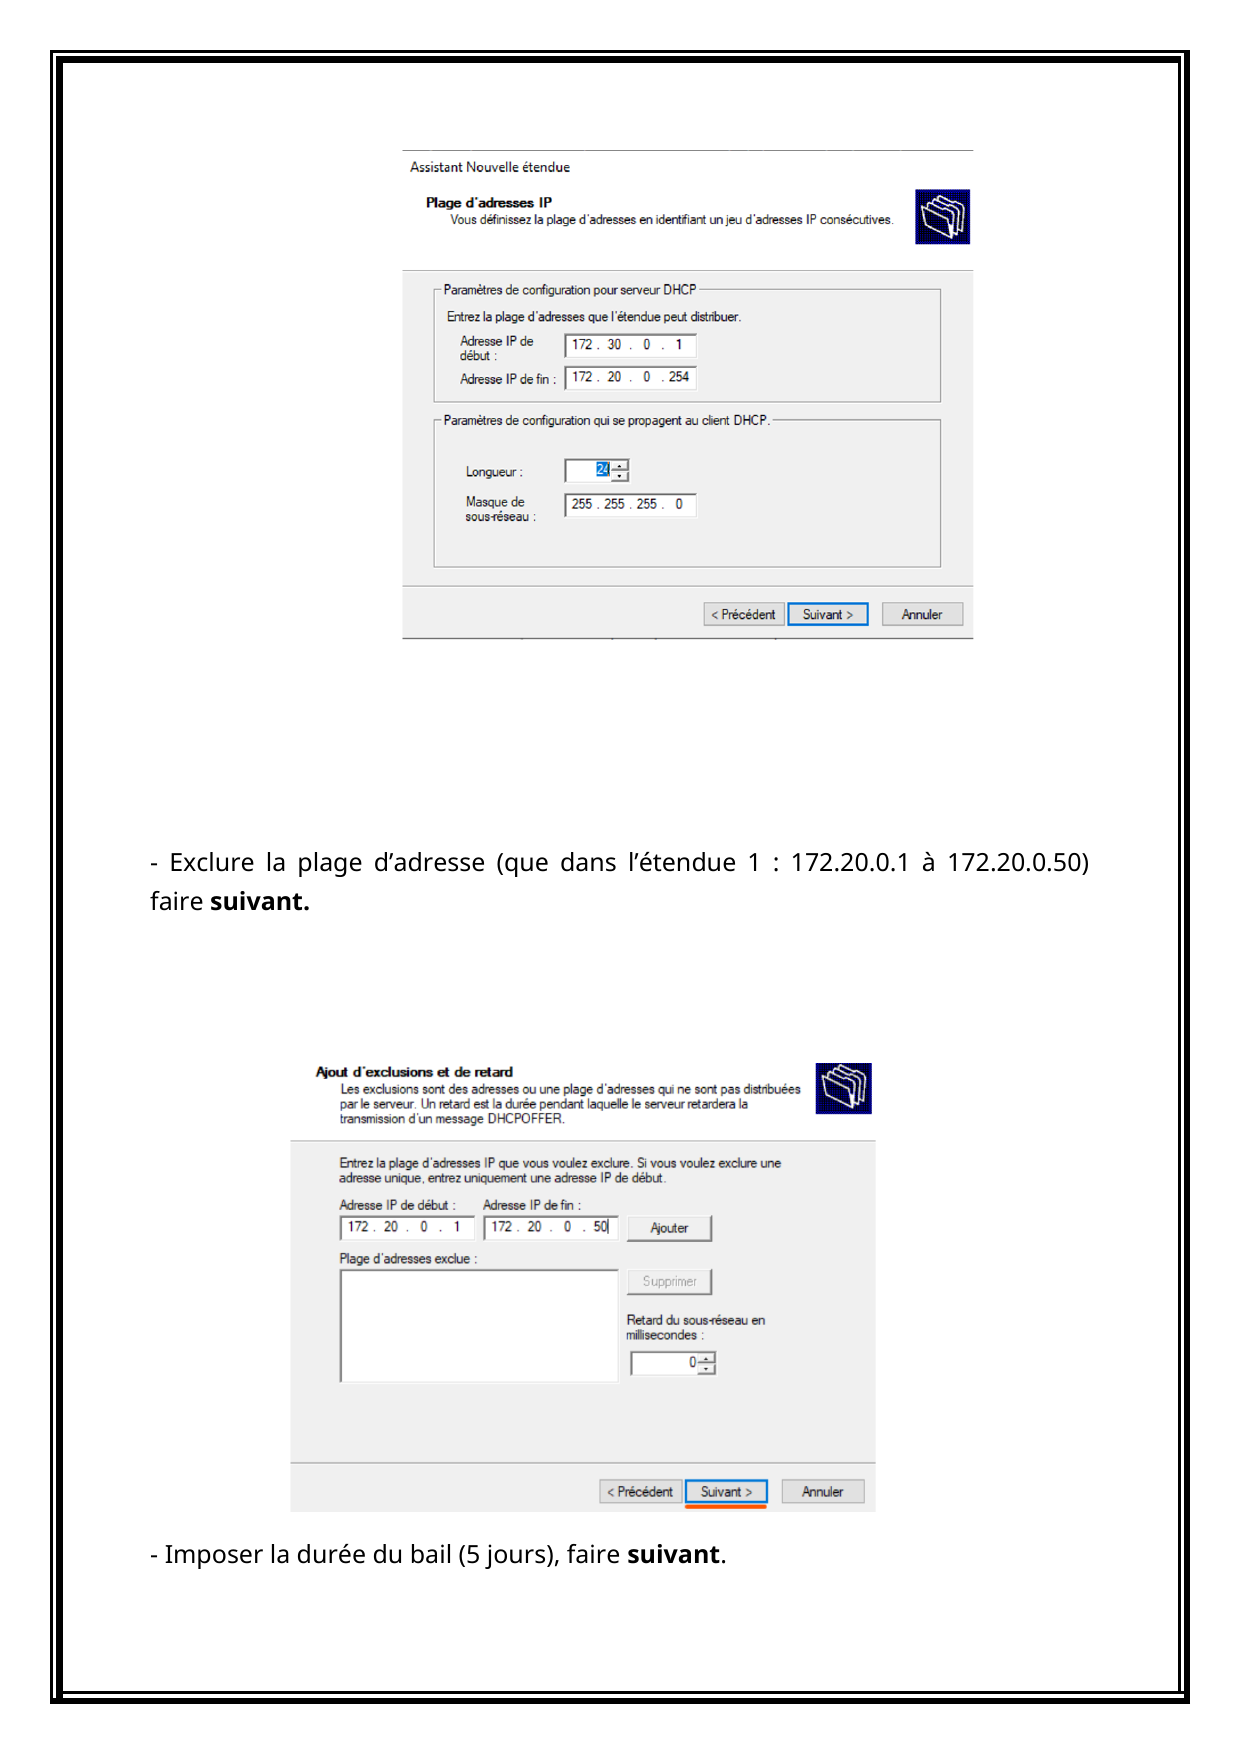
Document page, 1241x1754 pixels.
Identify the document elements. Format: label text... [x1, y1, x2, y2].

picture [283, 1063, 876, 1512]
text - Imposer la durée du bail (5 jours), faire suivant. [150, 1537, 1090, 1571]
text - Exclure la plage d’adresse (que dans l’étendue 1 : 172.20.0.1 à 172.20.0.50) faire suivant. [150, 844, 1090, 917]
picture [401, 150, 974, 640]
